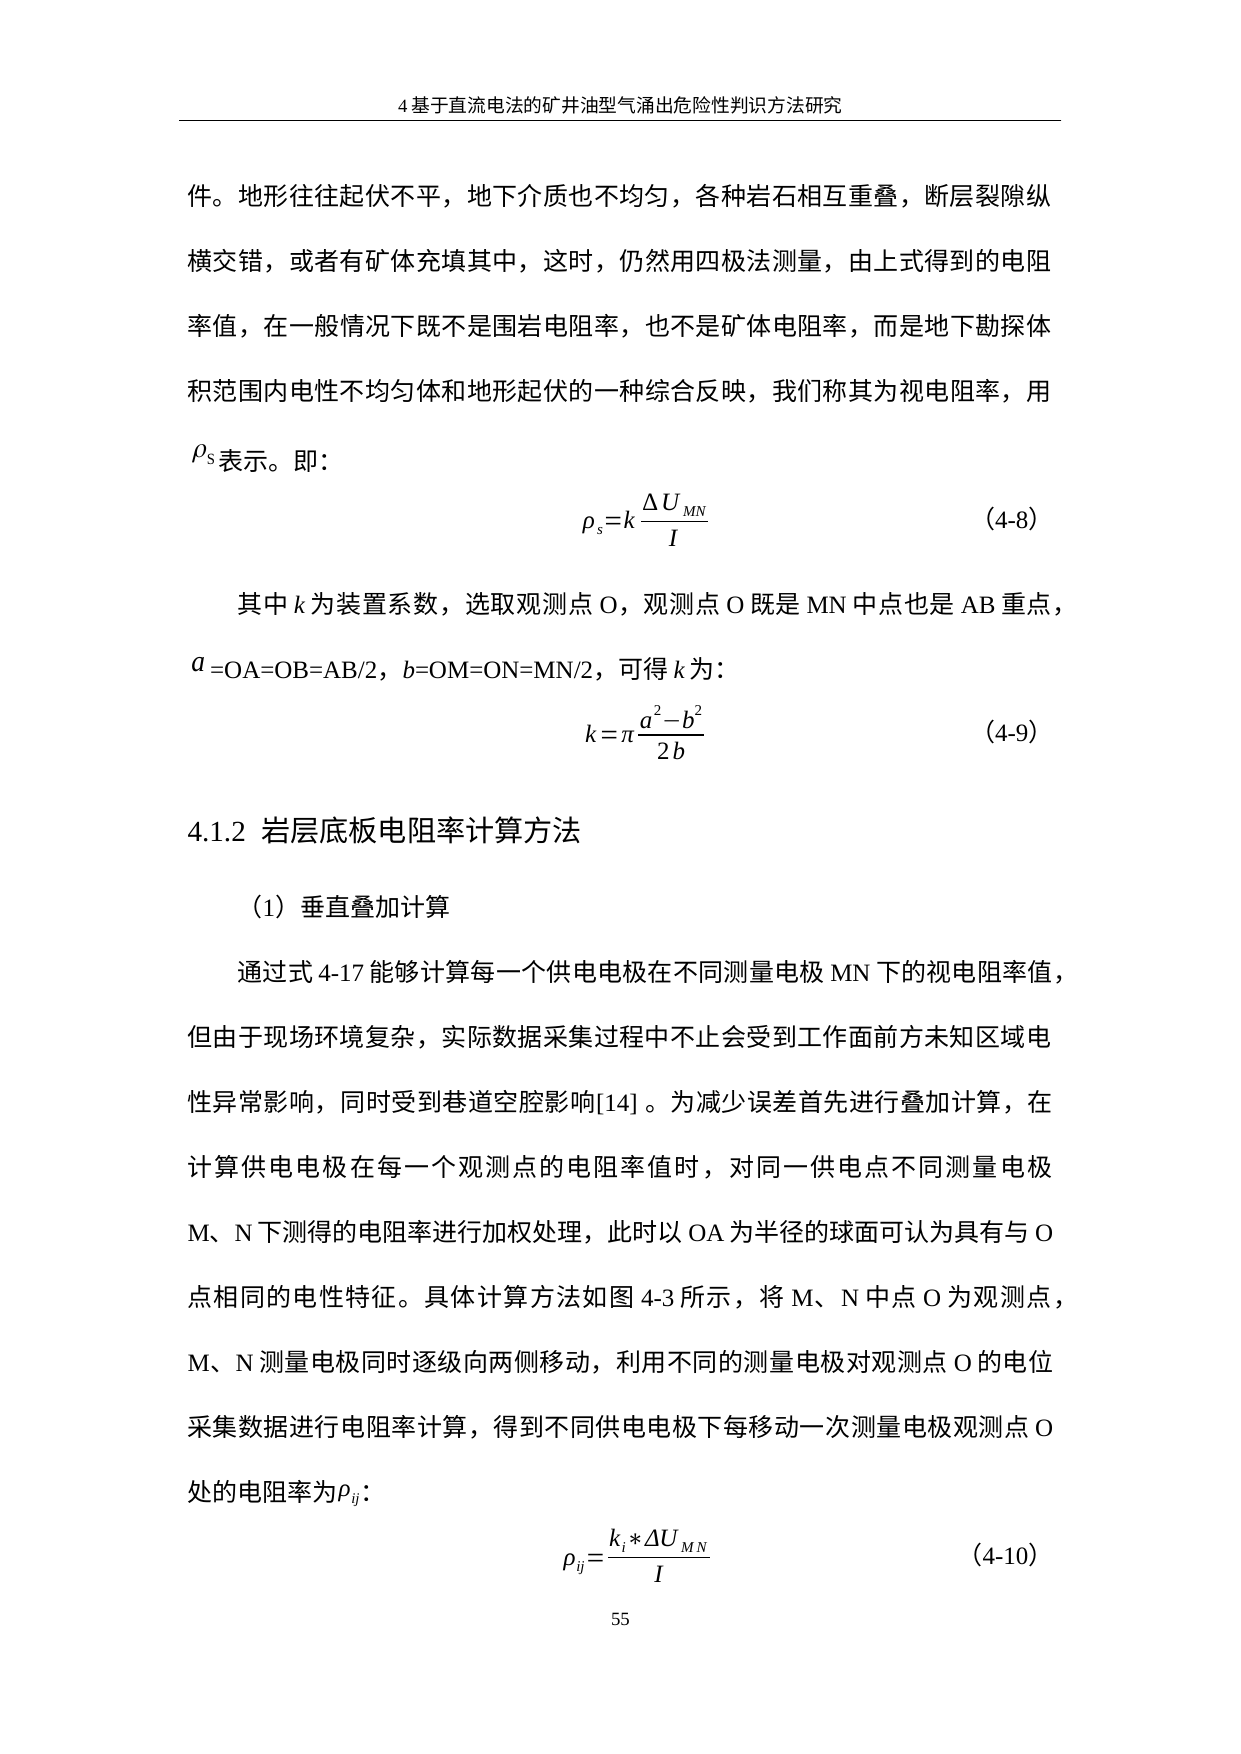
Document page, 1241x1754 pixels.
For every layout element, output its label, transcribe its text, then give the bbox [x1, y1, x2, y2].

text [187, 162, 1053, 487]
text （1）垂直叠加计算 [187, 873, 1053, 938]
text 其中k为装置系数，选取观测点O，观测点O既是MN中点也是AB重点，=OA=OB=AB/2，b=OM=ON=MN/2，可得k为： [187, 570, 1053, 700]
list 岩层底板电阻率计算方法 [187, 796, 1053, 861]
text 通过式4-17能够计算每一个供电电极在不同测量电极MN下的视电阻率值，但由于现场环境复杂，实际数据采集过程中不止会受到工作面前方未知区域电性异常影响，同时受到巷道空腔影响[14] 。为减少误差首先进行叠加计算，在计算供电电极在每一个观测点的电阻率值时，对同一供电点不同测量电极M、N下测得的电阻率进行加权处理，此时以OA为半径的球面可认为具有与O点相同的电性特征。具体计算方法如图4-3所示，将M、N中点O为观测点，M、N测量电极同时逐级向两侧移动，利用不同的测量电极对观测点O的电位采集数据进行电阻率计算，得到不同供电电极下每移动一次测量电极观测点O处的电阻率为： [187, 938, 1053, 1523]
